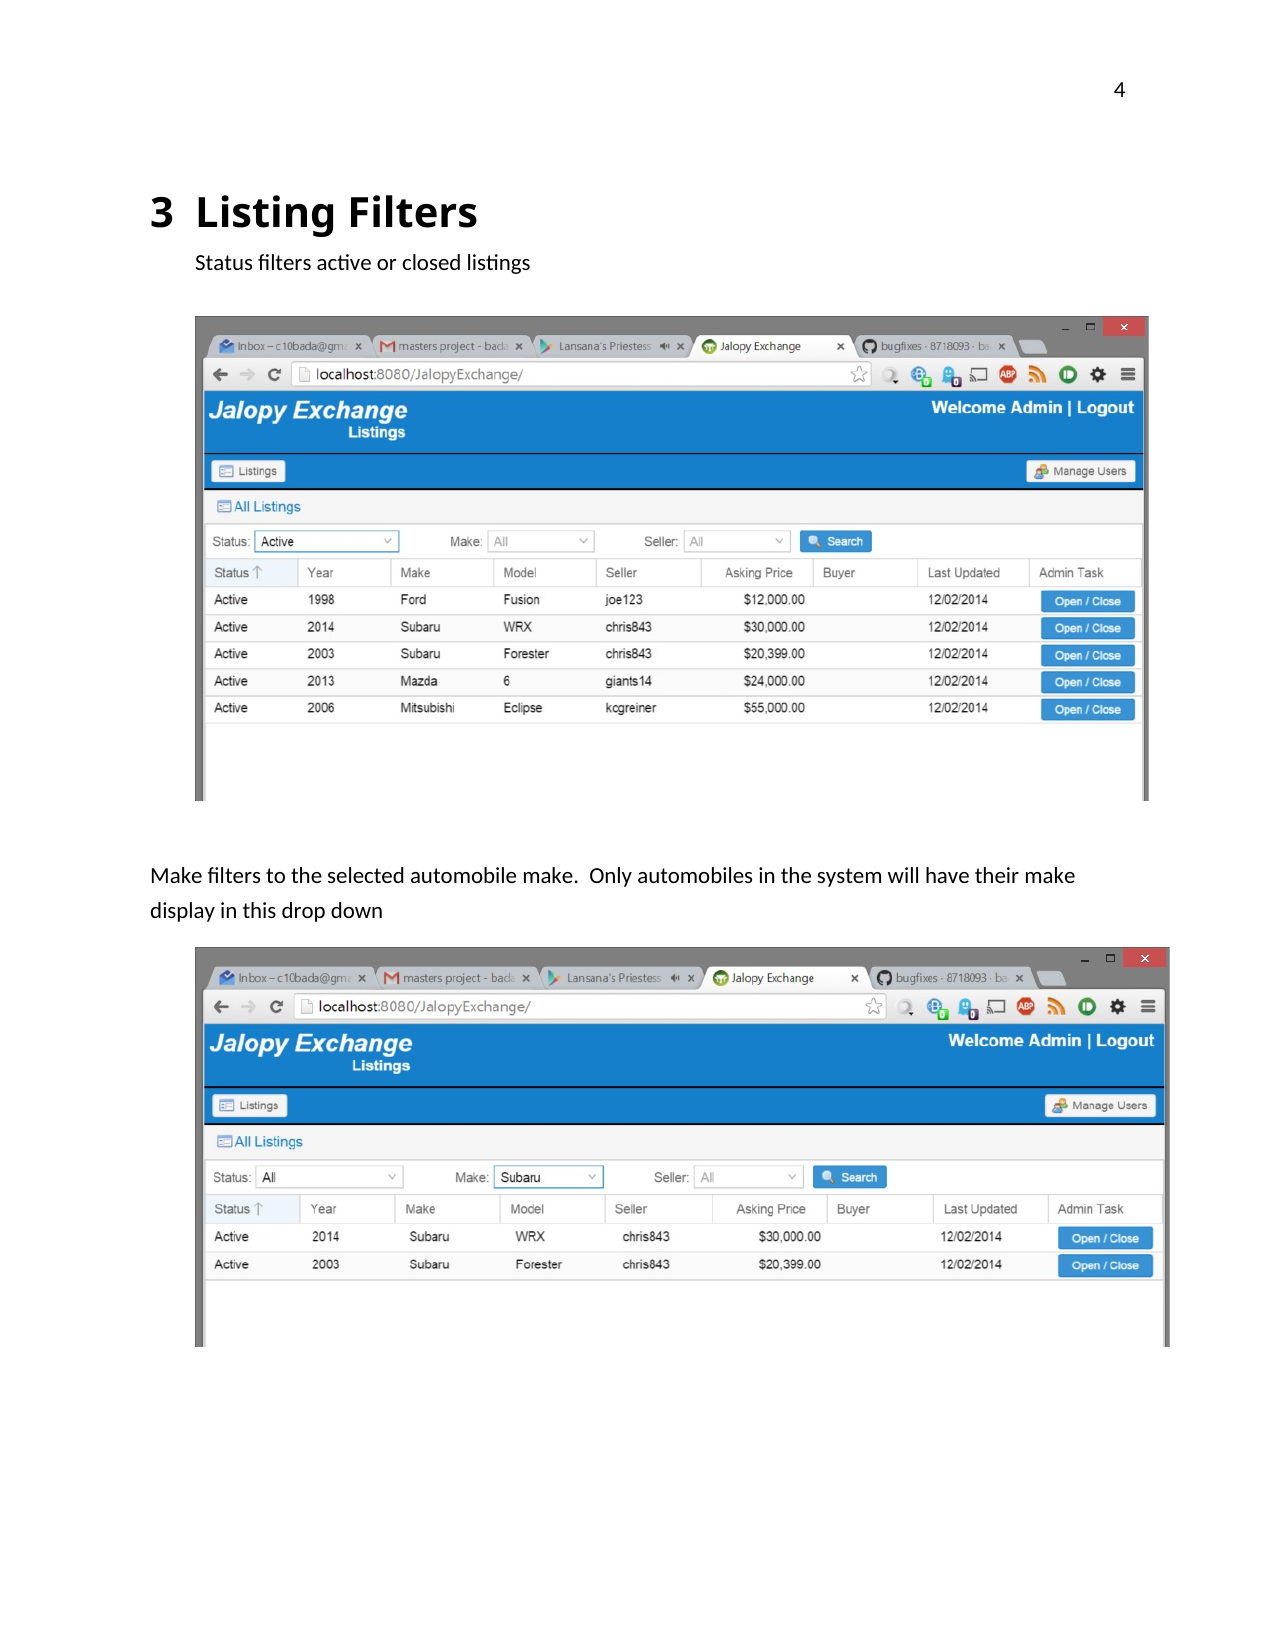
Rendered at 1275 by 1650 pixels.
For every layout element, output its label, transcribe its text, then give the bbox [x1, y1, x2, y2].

subtitle Listing Filters [150, 183, 1125, 240]
picture [195, 947, 1170, 1347]
text Status filters active or closed listings [195, 248, 1125, 276]
text Make filters to the selected automobile make. Only automobiles in the system will have their make display in this drop down [150, 861, 1125, 924]
picture [195, 316, 1149, 801]
